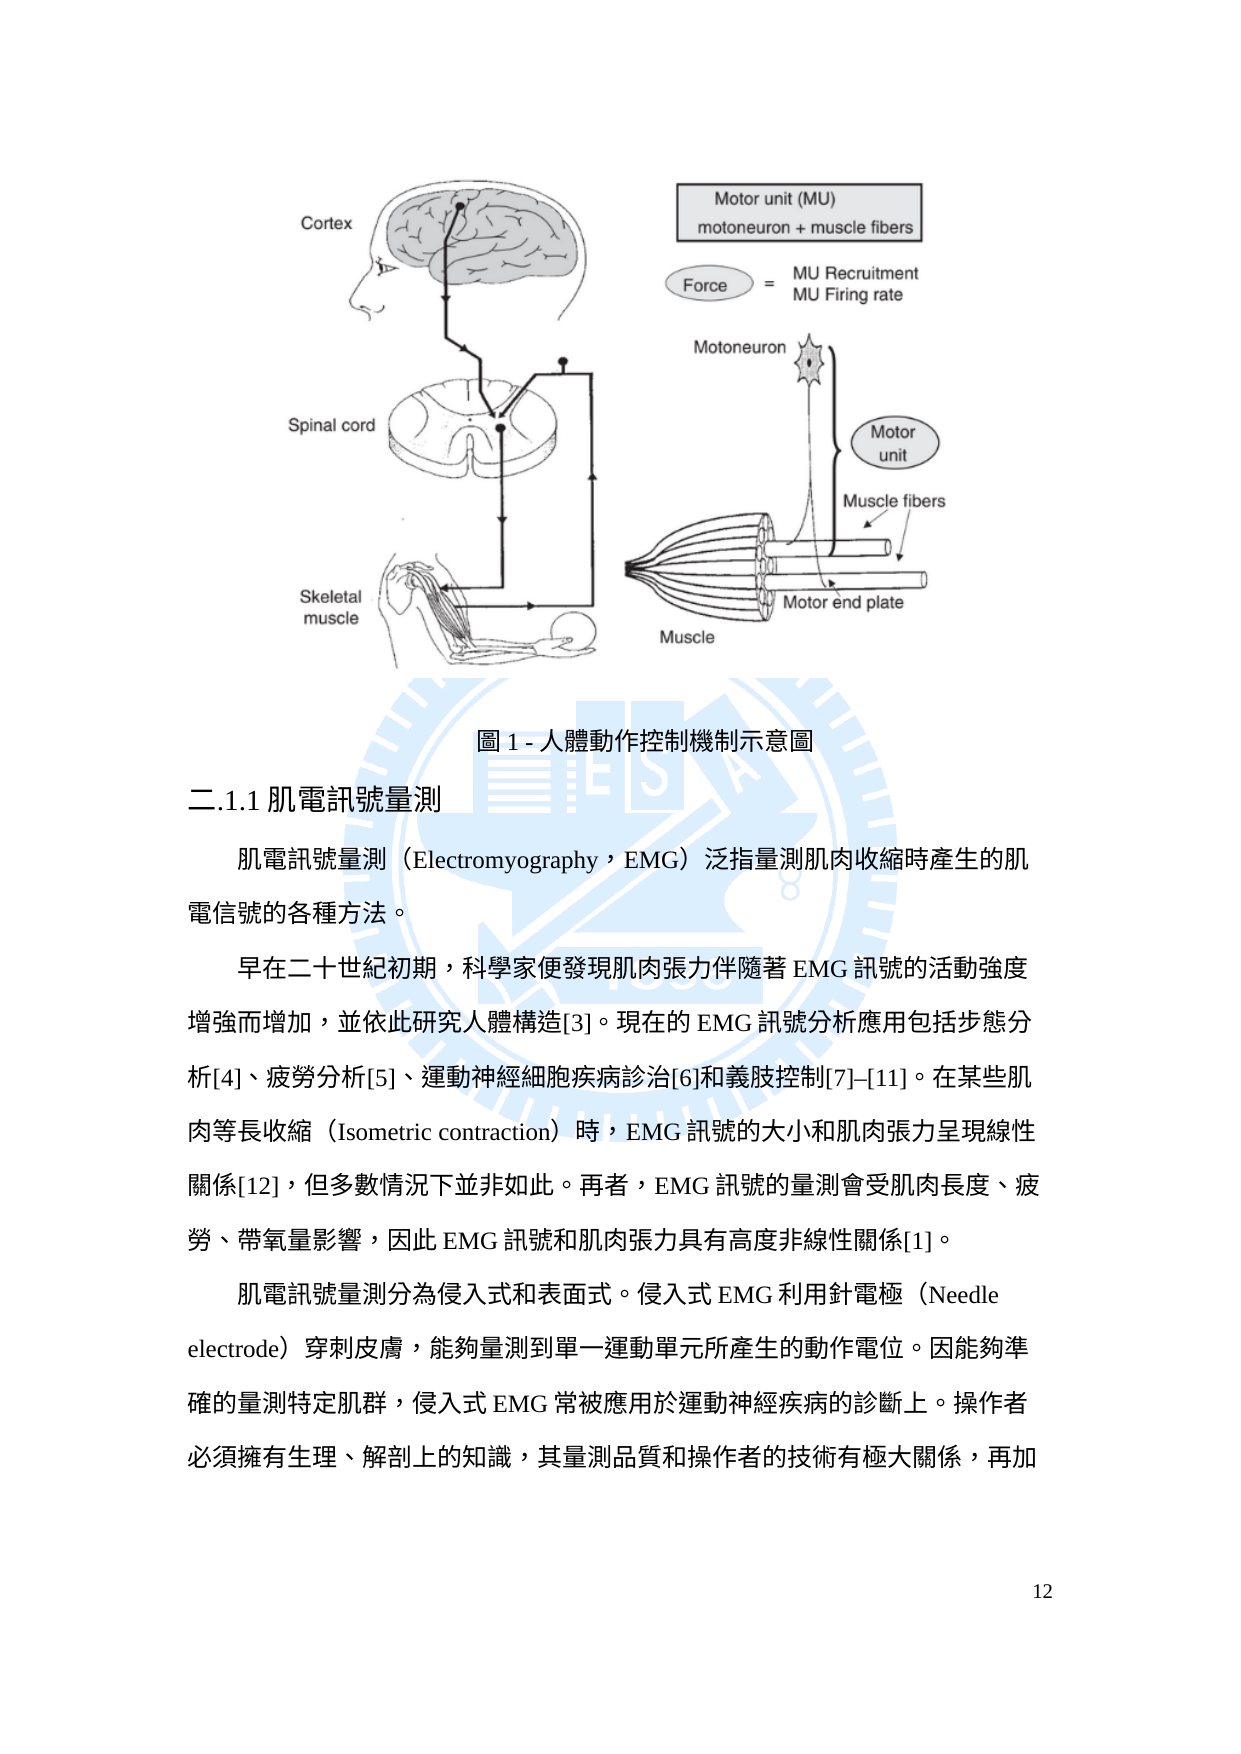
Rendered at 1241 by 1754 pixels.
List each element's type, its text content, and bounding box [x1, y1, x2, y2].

subtitle 肌電訊號量測 [187, 776, 1053, 818]
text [187, 1274, 1053, 1474]
text 早在二十世紀初期，科學家便發現肌肉張力伴隨著EMG訊號的活動強度增強而增加，並依此研究人體構造[3]。現在的EMG訊號分析應用包括步態分析[4]、疲勞分析[5]、運動神經細胞疾病診治[6]和義肢控制[7]–[11]。在某些肌肉等長收縮（Isometric contraction）時，EMG訊號的大小和肌肉張力呈現線性關係[12]，但多數情況下並非如此。再者，EMG訊號的量測會受肌肉長度、疲勞、帶氧量影響，因此EMG訊號和肌肉張力具有高度非線性關係[1]。 [187, 948, 1053, 1256]
picture [280, 159, 960, 678]
text 肌電訊號量測（Electromyography，EMG）泛指量測肌肉收縮時產生的肌電信號的各種方法。 [187, 839, 1053, 930]
text 圖 1 - 人體動作控制機制示意圖 [187, 722, 1053, 758]
